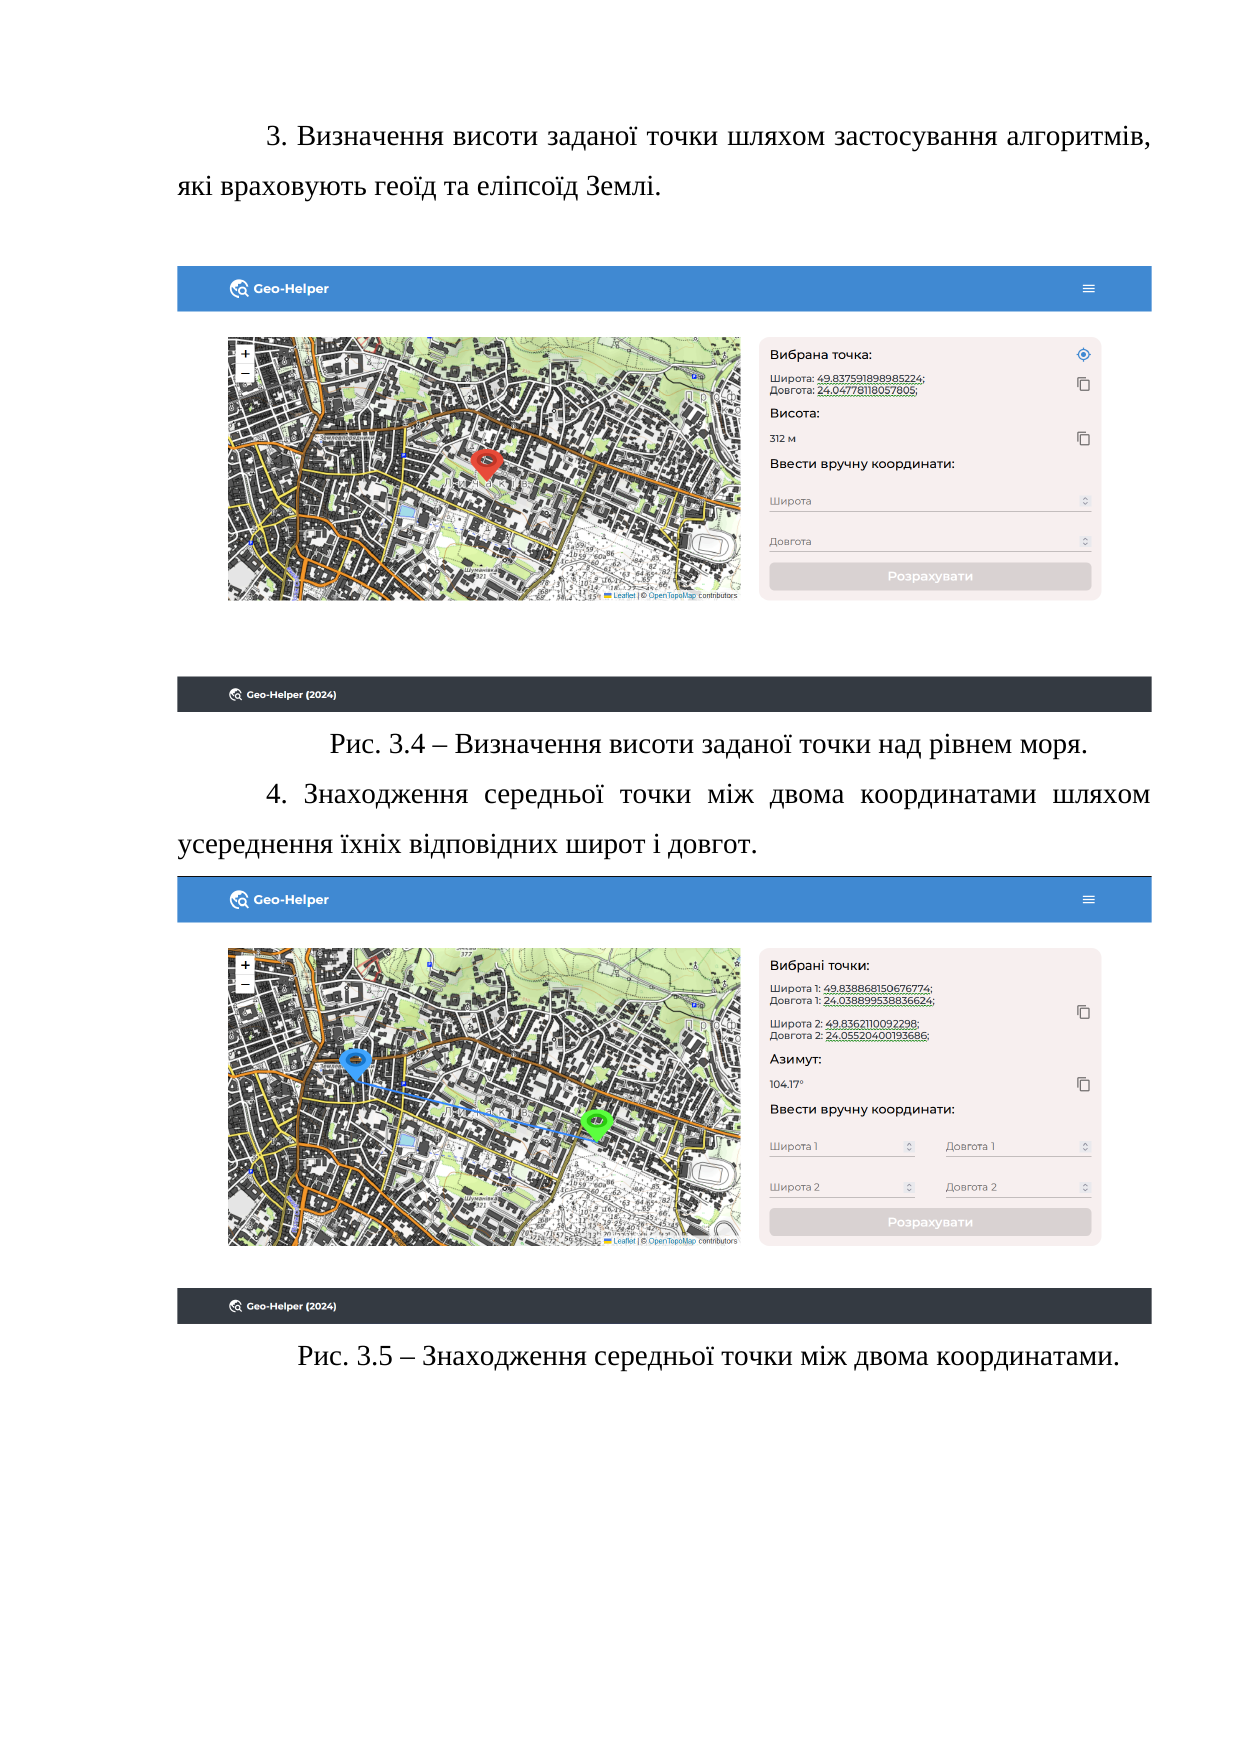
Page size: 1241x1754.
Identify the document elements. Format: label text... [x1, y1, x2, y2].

text Рис. 3.5 – Знаходження середньої точки між двома координатами. [177, 1338, 1152, 1371]
text 4. Знаходження середньої точки між двома координатами шляхом усереднення їхніх відповідних широт і довгот. [177, 776, 1152, 860]
text Рис. 3.4 – Визначення висоти заданої точки над рівнем моря. [177, 726, 1152, 759]
picture [177, 876, 1152, 1324]
picture [177, 266, 1152, 712]
text 3. Визначення висоти заданої точки шляхом застосування алгоритмів, які враховують геоїд та еліпсоїд Землі. [177, 118, 1152, 202]
